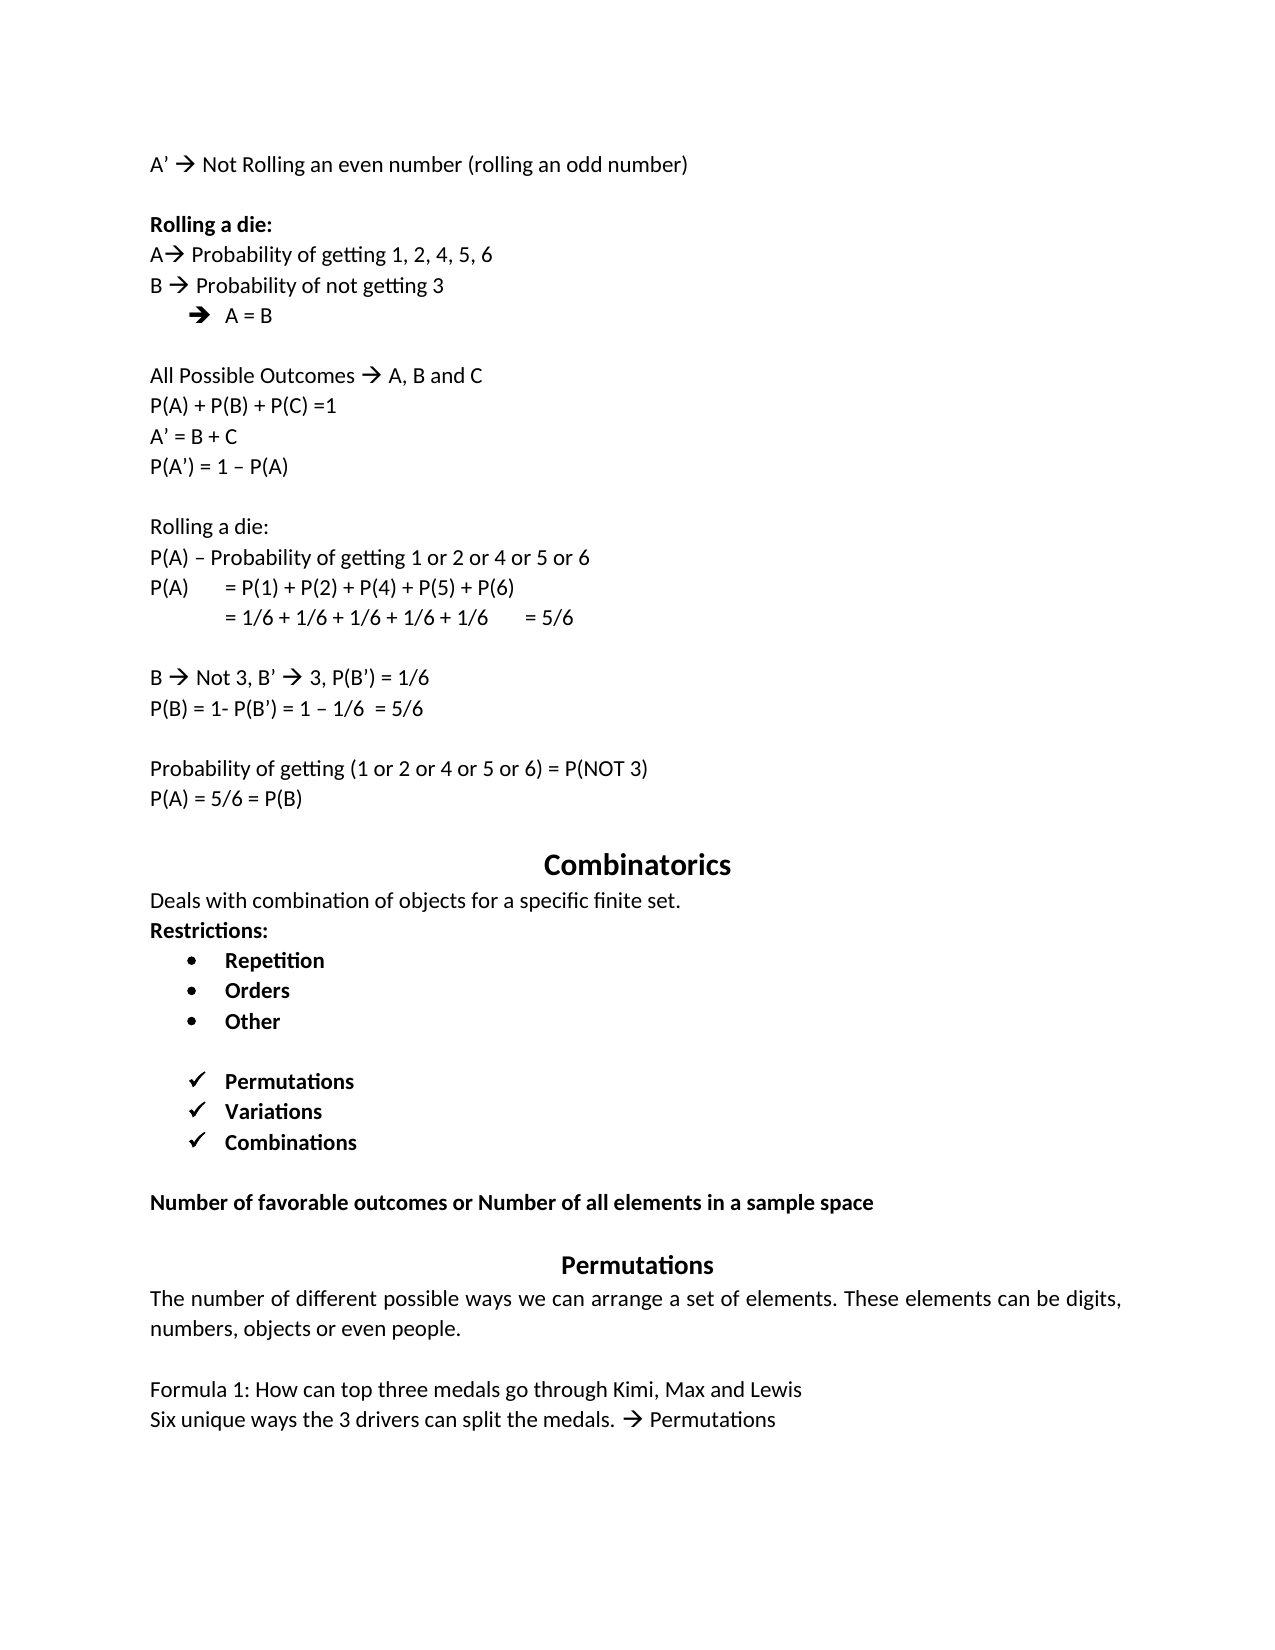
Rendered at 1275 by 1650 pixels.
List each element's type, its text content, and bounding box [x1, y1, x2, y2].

text A Probability of getting 1, 2, 4, 5, 6 [150, 241, 1125, 269]
text Formula 1: How can top three medals go through Kimi, Max and Lewis [150, 1375, 1125, 1403]
text Combinatorics [150, 845, 1125, 883]
list Repetition [187, 946, 1125, 974]
text Permutations [150, 1248, 1125, 1281]
text Six unique ways the 3 drivers can split the medals. Permutations [150, 1405, 1125, 1433]
text P(A) = P(1) + P(2) + P(4) + P(5) + P(6) [150, 573, 1125, 601]
list Variations [187, 1097, 1125, 1125]
text Rolling a die: [150, 210, 1125, 238]
text = 1/6 + 1/6 + 1/6 + 1/6 + 1/6 = 5/6 [150, 603, 1125, 631]
text A’ = B + C [150, 422, 1125, 450]
text Probability of getting (1 or 2 or 4 or 5 or 6) = P(NOT 3) [150, 754, 1125, 782]
text Number of favorable outcomes or Number of all elements in a sample space [150, 1188, 1125, 1216]
text P(A) = 5/6 = P(B) [150, 784, 1125, 812]
text B Probability of not getting 3 [150, 271, 1125, 299]
list A = B [187, 301, 1125, 329]
text P(A) + P(B) + P(C) =1 [150, 392, 1125, 420]
list Permutations [187, 1067, 1125, 1095]
text The number of different possible ways we can arrange a set of elements. These elements can be digits, numbers, objects or even people. [150, 1284, 1125, 1342]
list Combinations [187, 1128, 1125, 1156]
text All Possible Outcomes A, B and C [150, 361, 1125, 389]
text Restrictions: [150, 916, 1125, 944]
text A’ Not Rolling an even number (rolling an odd number) [150, 150, 1125, 178]
text Deals with combination of objects for a specific finite set. [150, 886, 1125, 914]
text P(B) = 1- P(B’) = 1 – 1/6 = 5/6 [150, 694, 1125, 722]
list Other [187, 1007, 1125, 1035]
text P(A’) = 1 – P(A) [150, 452, 1125, 480]
text B Not 3, B’ 3, P(B’) = 1/6 [150, 663, 1125, 692]
text P(A) – Probability of getting 1 or 2 or 4 or 5 or 6 [150, 543, 1125, 571]
list Orders [187, 977, 1125, 1004]
text Rolling a die: [150, 512, 1125, 541]
